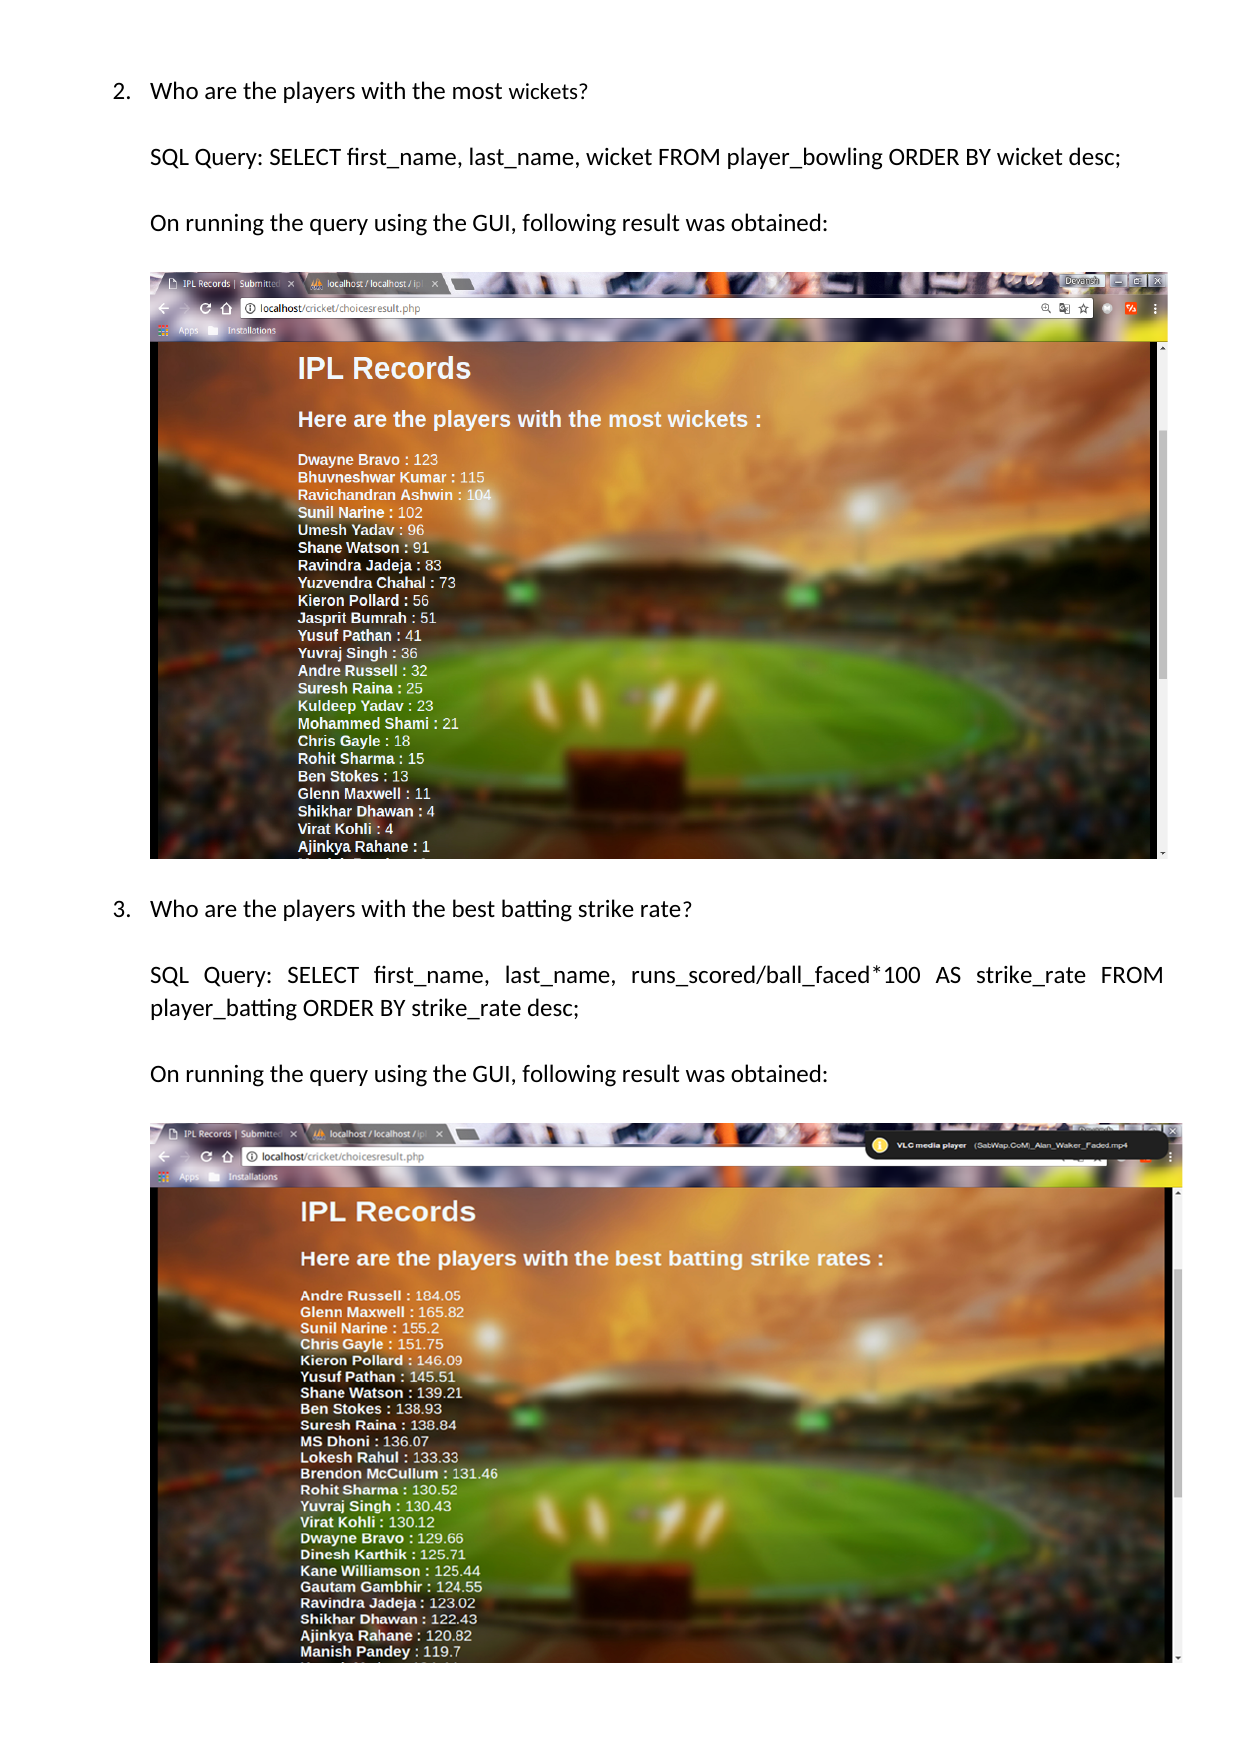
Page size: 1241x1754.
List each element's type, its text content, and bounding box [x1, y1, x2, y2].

list SQL Query: SELECT first_name, last_name, wicket FROM player_bowling ORDER BY wicket desc; [150, 141, 1165, 171]
picture [150, 1123, 1183, 1663]
list On running the query using the GUI, following result was obtained: [150, 207, 1165, 237]
list Who are the players with the best batting strike rate? [112, 893, 1165, 924]
list SQL Query: SELECT first_name, last_name, runs_scored/ball_faced*100 AS strike_rate FROM player_batting ORDER BY strike_rate desc; [150, 959, 1165, 1022]
list On running the query using the GUI, following result was obtained: [150, 1058, 1165, 1088]
list Who are the players with the most wickets? [112, 75, 1165, 106]
picture [150, 272, 1168, 859]
